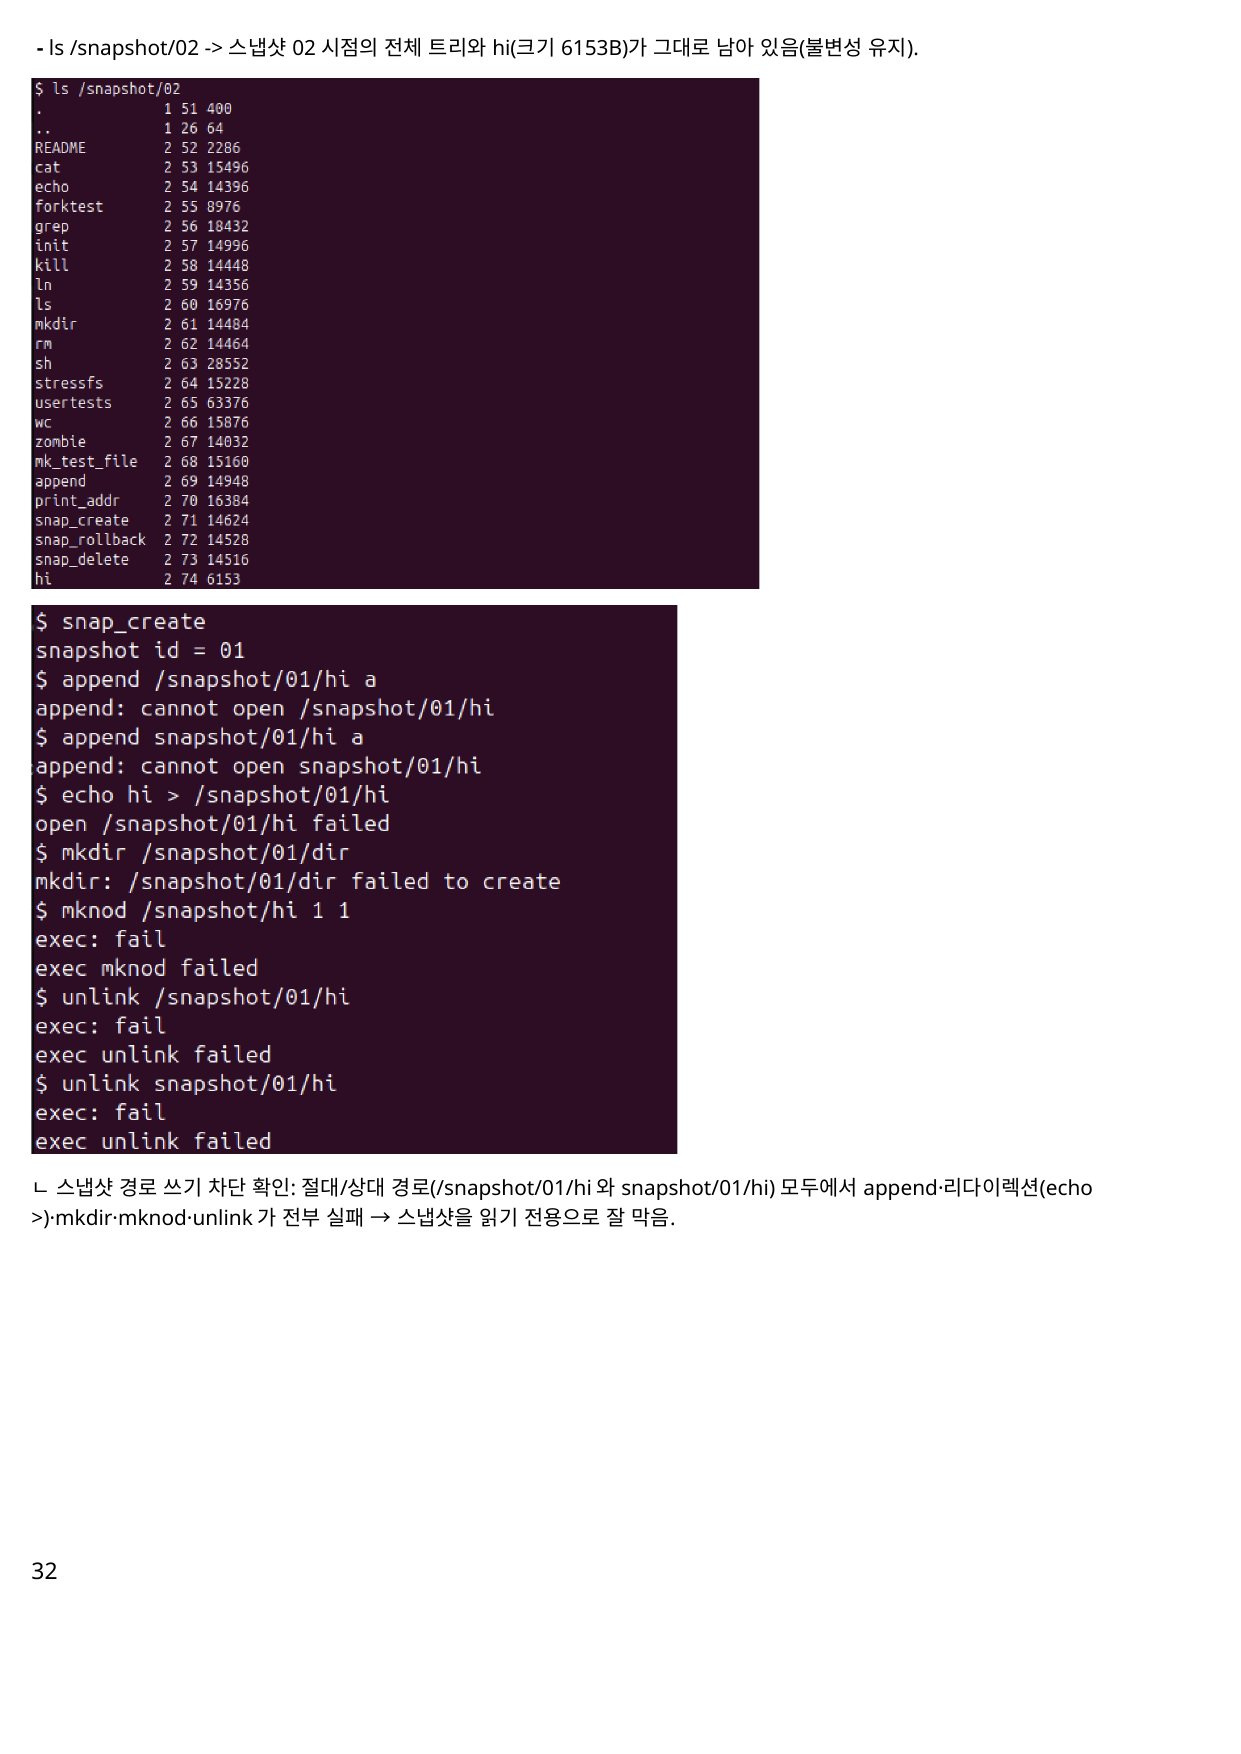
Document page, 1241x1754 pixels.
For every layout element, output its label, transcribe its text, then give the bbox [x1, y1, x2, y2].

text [31, 31, 1209, 62]
picture [31, 605, 678, 1154]
text ㄴ 스냅샷 경로 쓰기 차단 확인: 절대/상대 경로(/snapshot/01/hi와 snapshot/01/hi) 모두에서 append·리다이렉션(echo >)·mkdir·mknod·unlink가 전부 실패 → 스냅샷을 읽기 전용으로 잘 막음. [31, 1171, 1209, 1231]
picture [31, 78, 760, 589]
